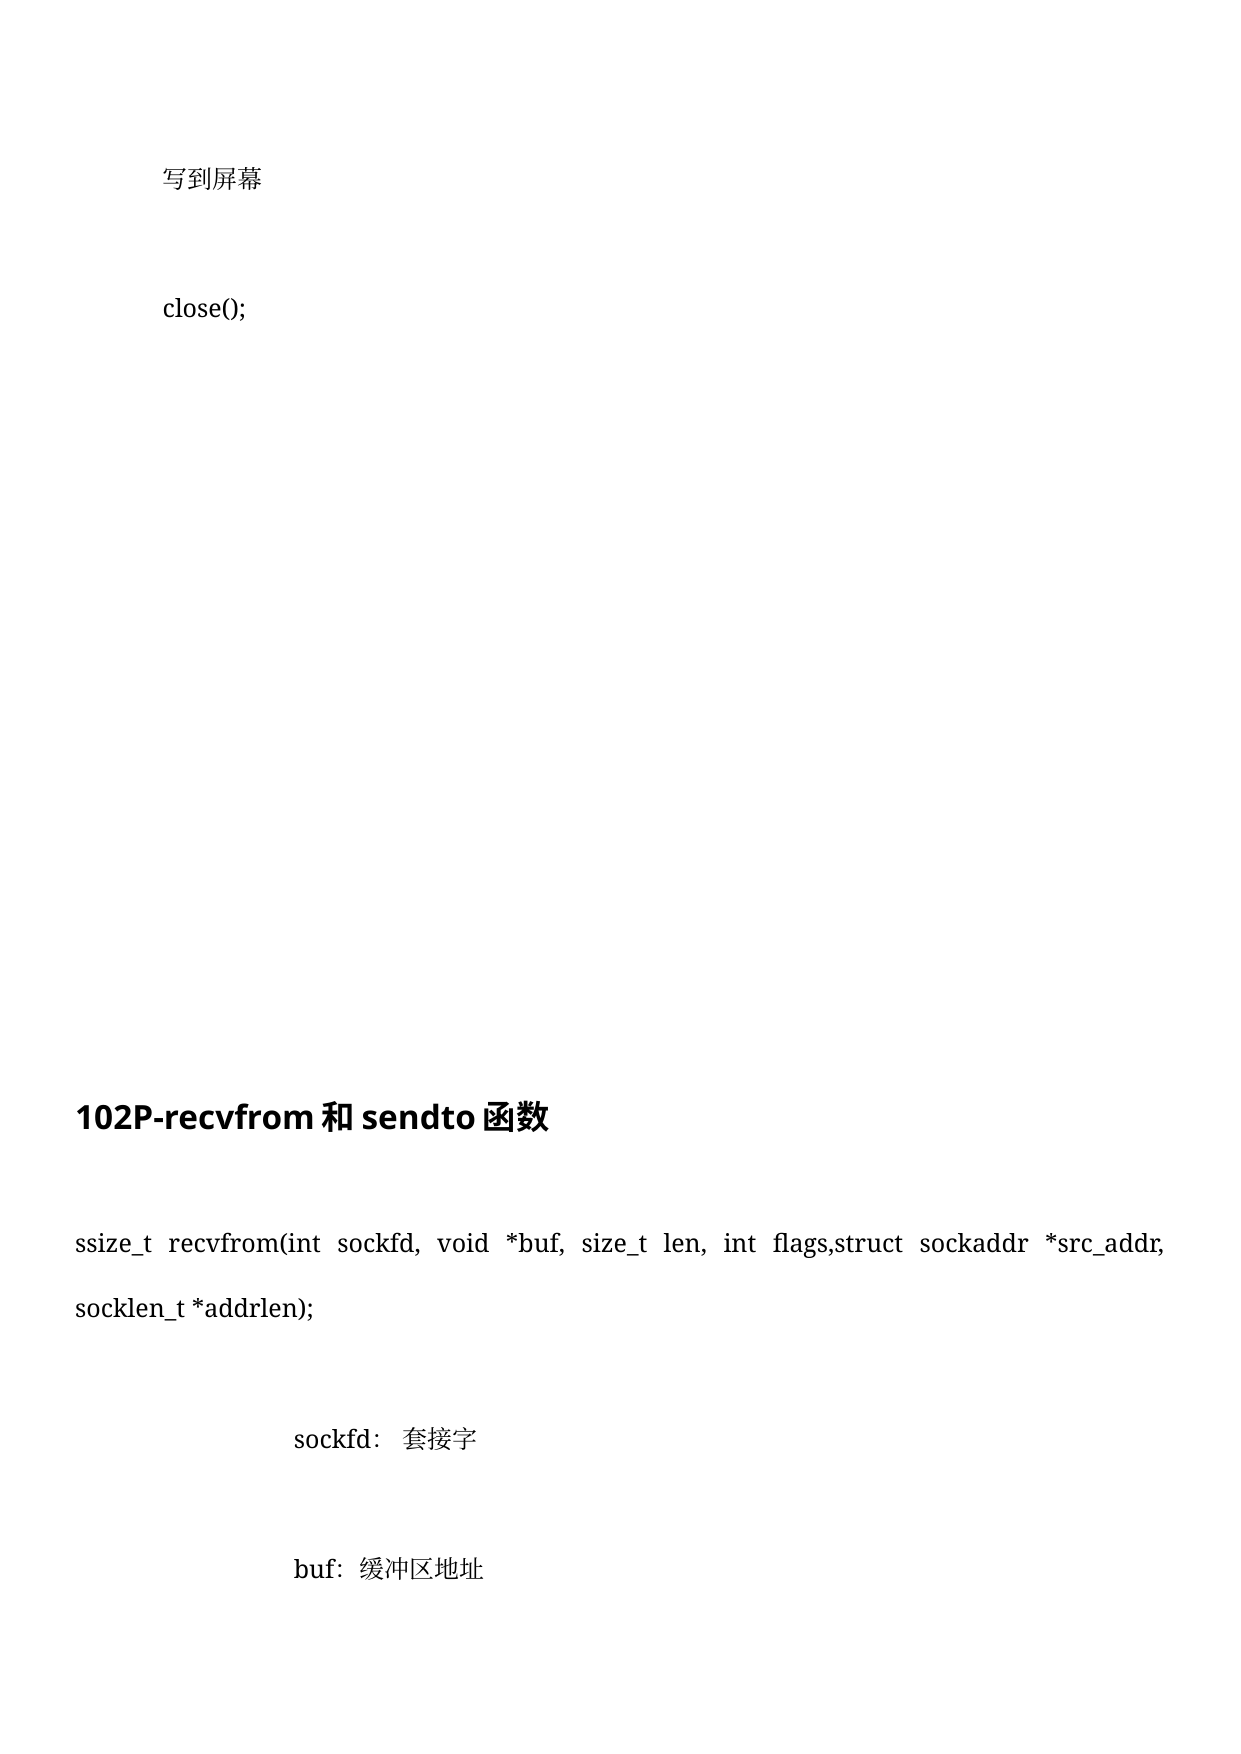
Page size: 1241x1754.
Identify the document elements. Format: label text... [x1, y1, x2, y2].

subtitle 102P-recvfrom和sendto函数 [75, 1083, 1165, 1148]
text 写到屏幕 [75, 146, 1165, 211]
text sockfd： 套接字 [75, 1405, 1165, 1470]
text buf：缓冲区地址 [75, 1535, 1165, 1600]
text ssize_t recvfrom(int sockfd, void *buf, size_t len, int flags,struct sockaddr *src_addr, socklen_t *addrlen); [75, 1210, 1165, 1340]
text close(); [75, 276, 1165, 341]
